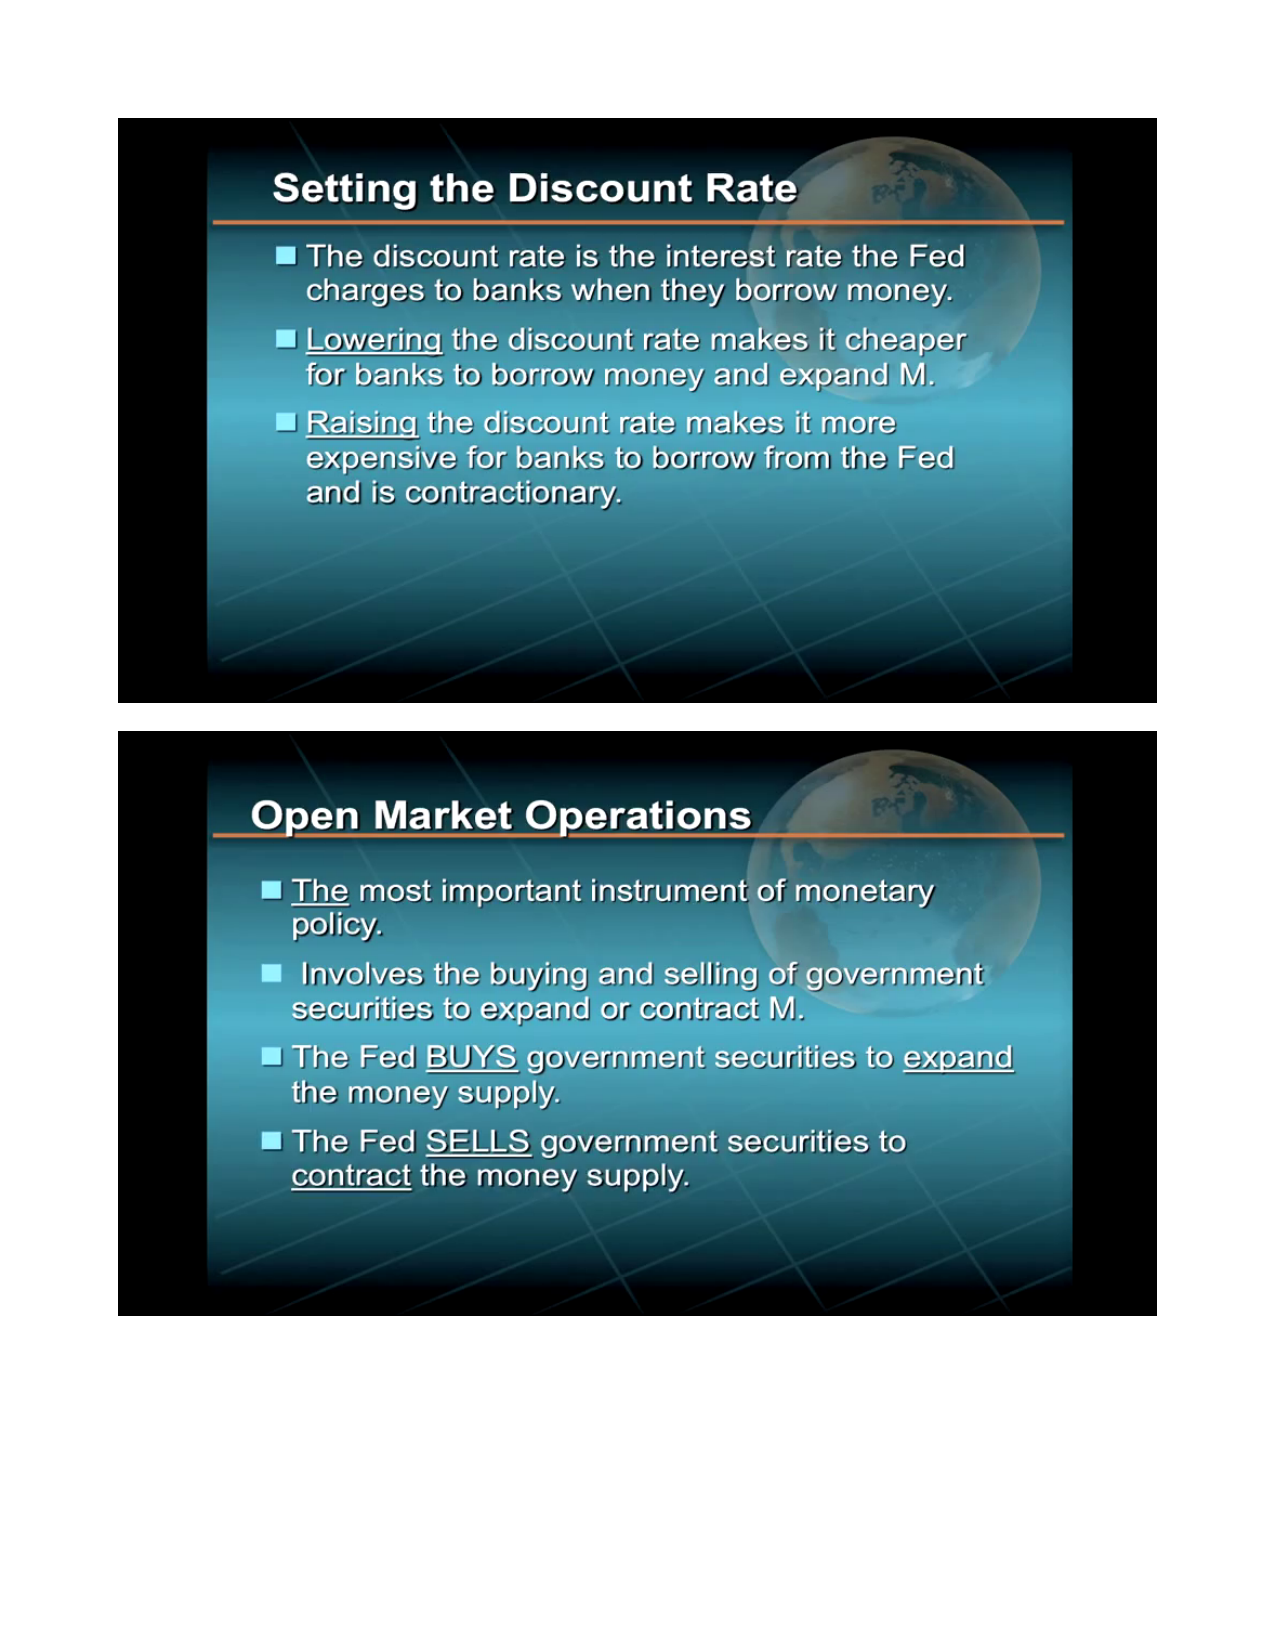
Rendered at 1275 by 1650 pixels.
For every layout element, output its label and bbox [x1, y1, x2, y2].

picture [118, 731, 1157, 1316]
picture [118, 118, 1157, 703]
